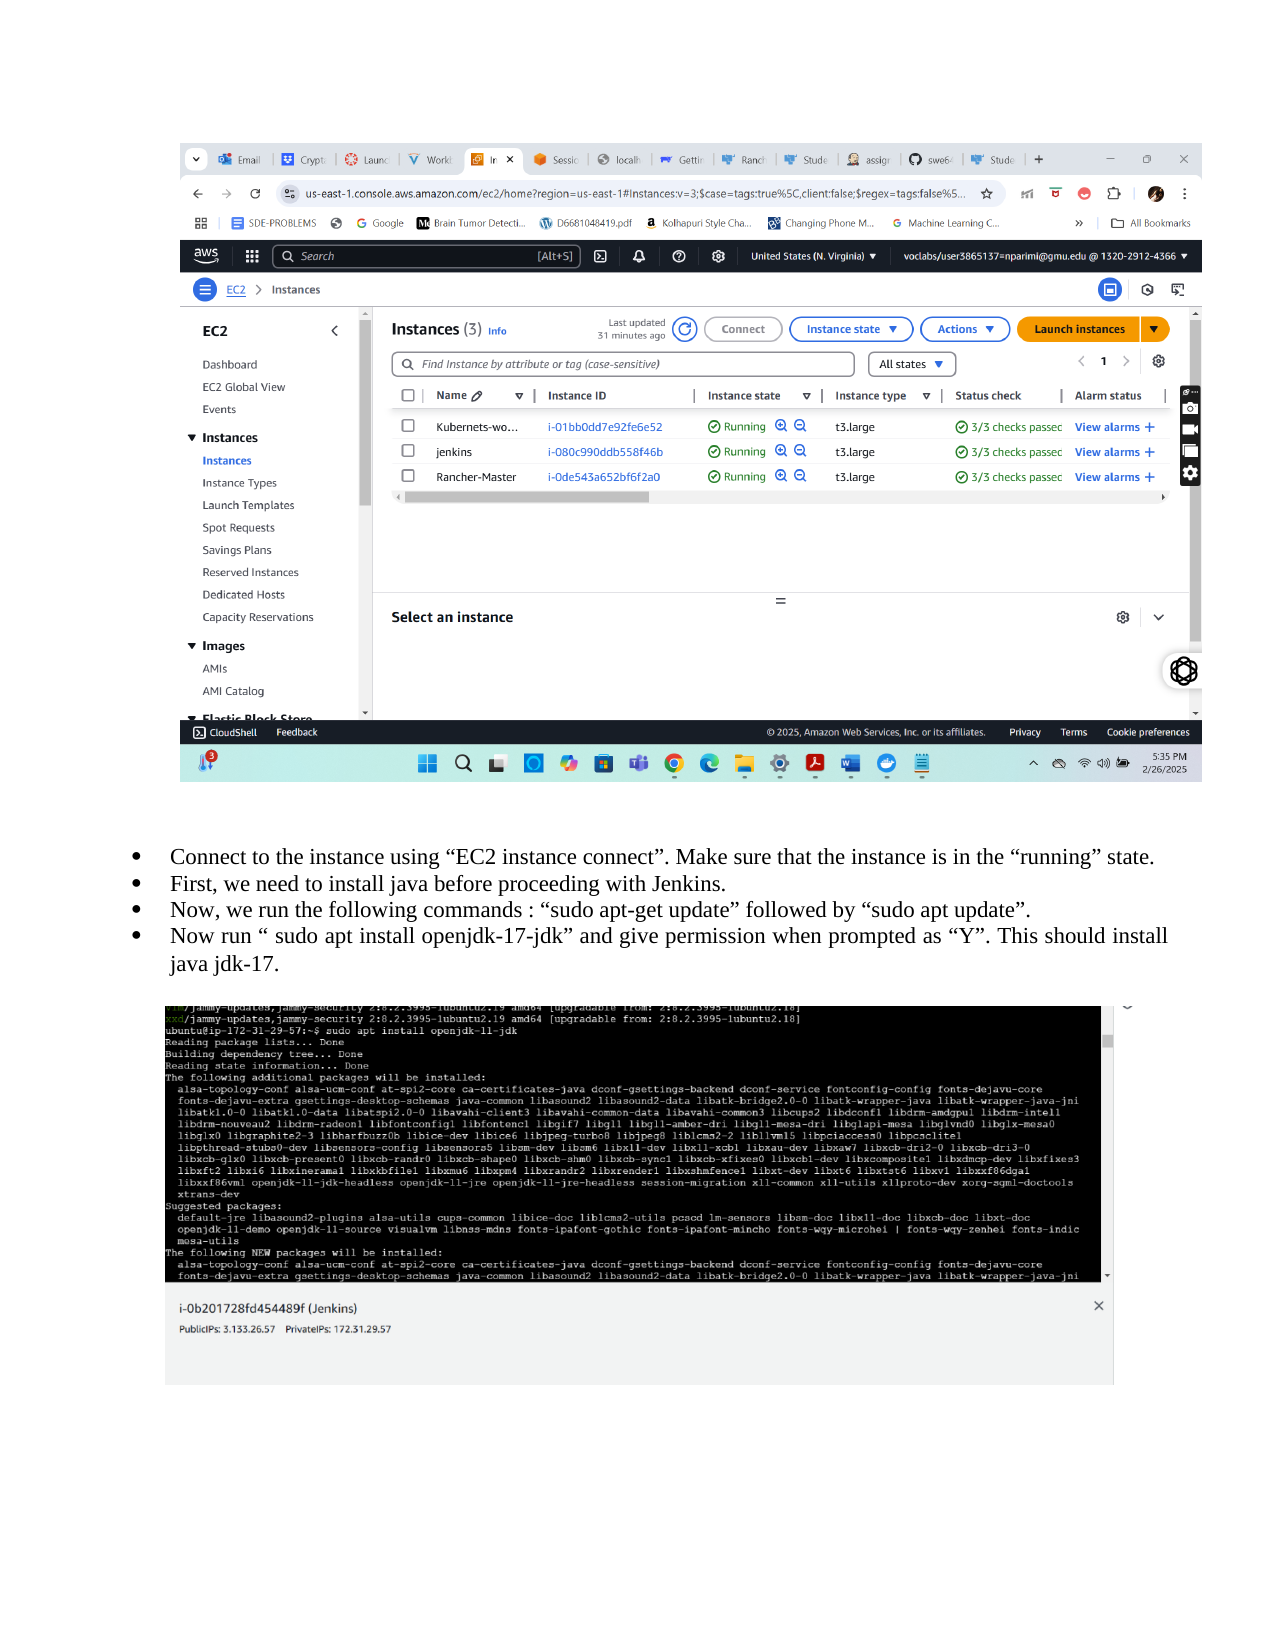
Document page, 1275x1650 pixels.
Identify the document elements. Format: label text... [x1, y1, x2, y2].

list Now, we run the following commands : “sudo apt-get update” followed by “sudo apt update”. [132, 896, 1200, 922]
list First, we need to install java before proceeding with Jenkins. [132, 870, 1200, 896]
picture [165, 1006, 1141, 1385]
picture [180, 143, 1202, 782]
list Connect to the instance using “EC2 instance connect”. Make sure that the instance is in the “running” state. [132, 843, 1200, 870]
list Now run “ sudo apt install openjdk-17-jdk” and give permission when prompted as “Y”. This should install java jdk-17. [132, 922, 1171, 977]
